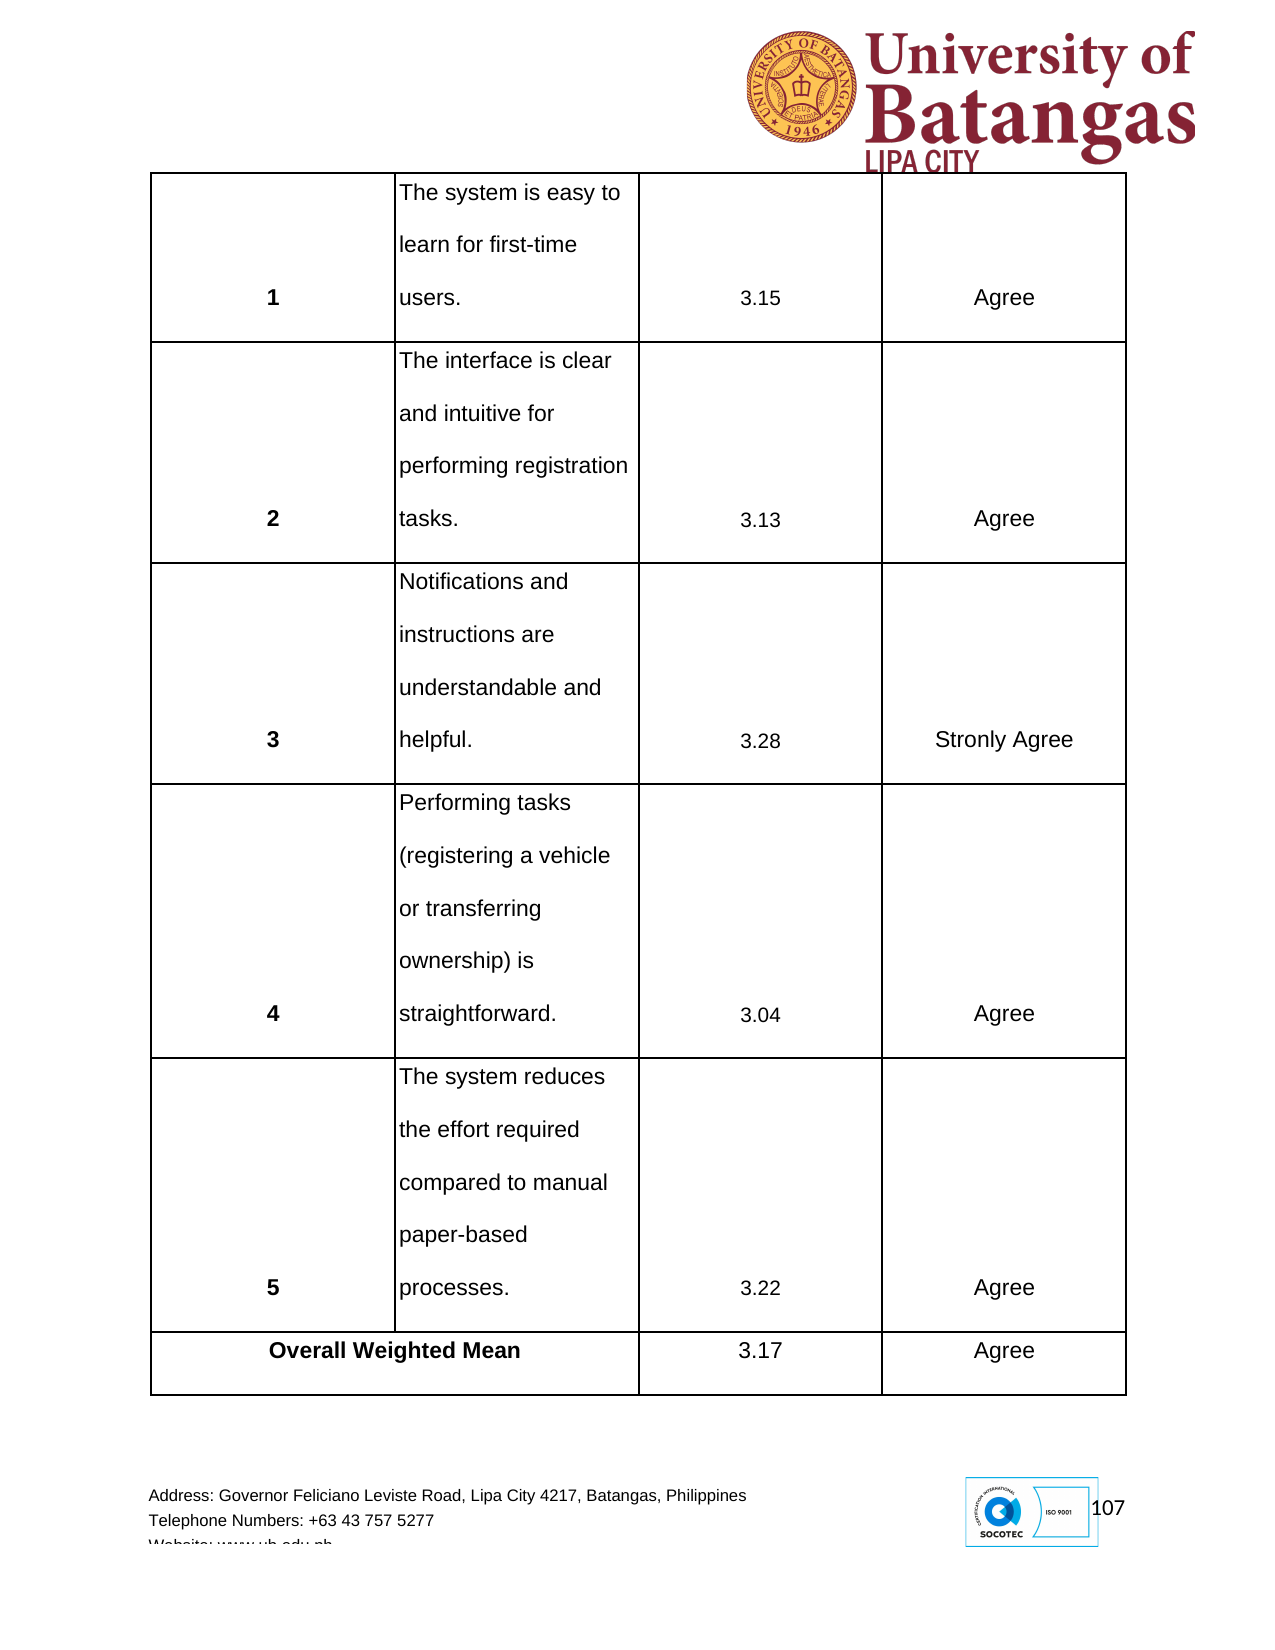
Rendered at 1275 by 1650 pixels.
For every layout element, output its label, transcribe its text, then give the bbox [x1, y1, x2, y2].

picture [746, 31, 1195, 173]
table_cell 3.13 [640, 343, 881, 562]
table_cell Agree [883, 174, 1125, 341]
table_cell Overall Weighted Mean [152, 1333, 638, 1394]
table_cell Notifications and instructions are understandable and helpful. [396, 564, 638, 783]
table_cell 3.22 [640, 1059, 881, 1331]
table_cell The system is easy to learn for first-time users. [396, 174, 638, 341]
table_cell Agree [883, 343, 1125, 562]
table_cell 2 [152, 343, 394, 562]
table_cell Agree [883, 785, 1125, 1057]
table_cell Agree [883, 1333, 1125, 1394]
table_cell 3.28 [640, 564, 881, 783]
table_cell Agree [883, 1059, 1125, 1331]
table_cell 1 [152, 174, 394, 341]
picture [965, 1479, 1099, 1545]
table_cell The system reduces the effort required compared to manual paper-based processes. [396, 1059, 638, 1331]
table_cell 3.04 [640, 785, 881, 1057]
table_cell 3.15 [640, 174, 881, 341]
table_cell The interface is clear and intuitive for performing registration tasks. [396, 343, 638, 562]
table_cell 3 [152, 564, 394, 783]
table_cell Performing tasks (registering a vehicle or transferring ownership) is straightforward. [396, 785, 638, 1057]
table_cell 3.17 [640, 1333, 881, 1394]
table_cell Stronly Agree [883, 564, 1125, 783]
table_cell 4 [152, 785, 394, 1057]
table_cell 5 [152, 1059, 394, 1331]
